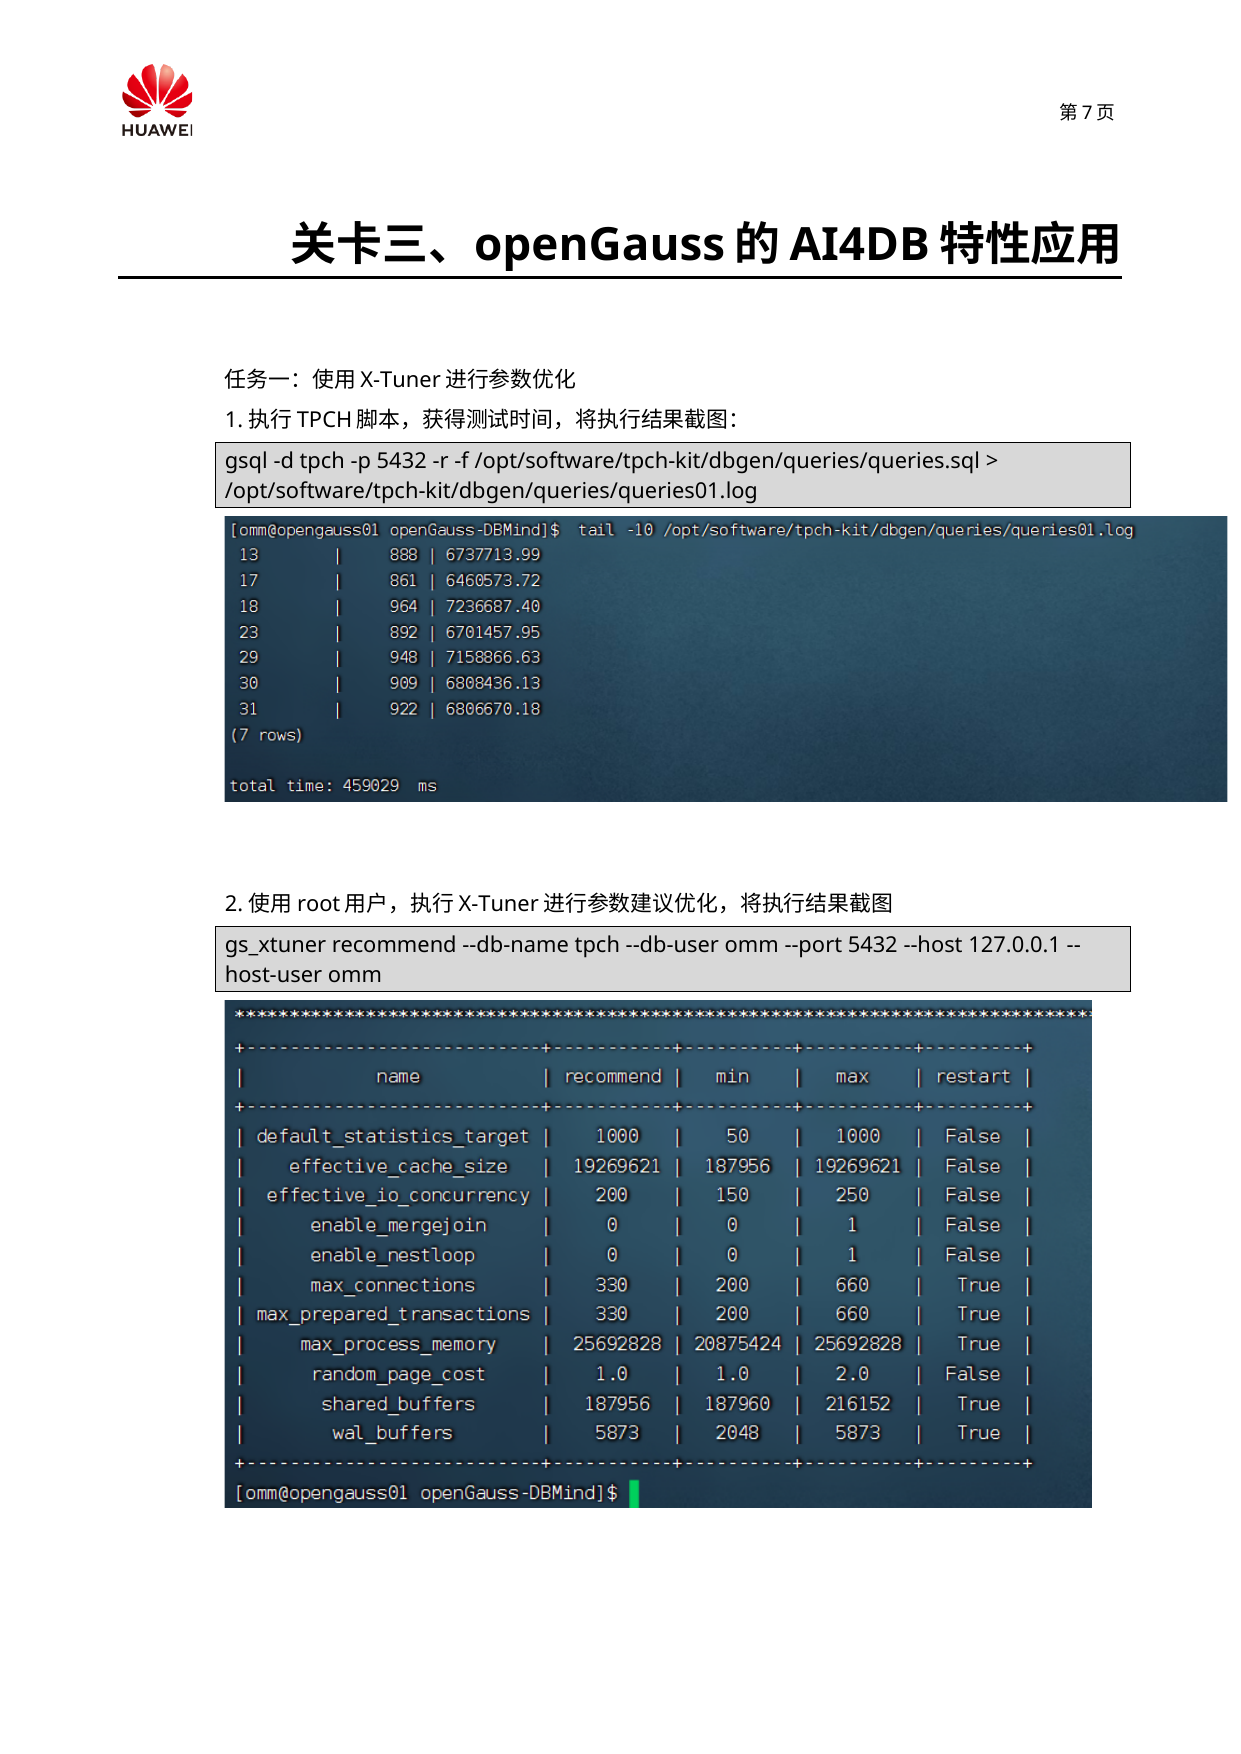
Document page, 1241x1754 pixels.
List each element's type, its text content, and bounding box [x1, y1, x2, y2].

text gsql -d tpch -p 5432 -r -f /opt/software/tpch-kit/dbgen/queries/queries.sql > /opt/software/tpch-kit/dbgen/queries/queries01.log [216, 443, 1130, 507]
subtitle 关卡三、openGauss的AI4DB特性应用 [118, 207, 1122, 276]
text 1. 执行TPCH脚本，获得测试时间，将执行结果截图： [224, 402, 1122, 434]
picture [122, 64, 193, 136]
text 任务一：使用X-Tuner进行参数优化 [224, 362, 1122, 394]
picture [224, 516, 1228, 802]
picture [224, 1000, 1092, 1508]
text gs_xtuner recommend --db-name tpch --db-user omm --port 5432 --host 127.0.0.1 --host-user omm [216, 927, 1130, 991]
text 2. 使用root用户，执行X-Tuner进行参数建议优化，将执行结果截图 [224, 886, 1122, 918]
